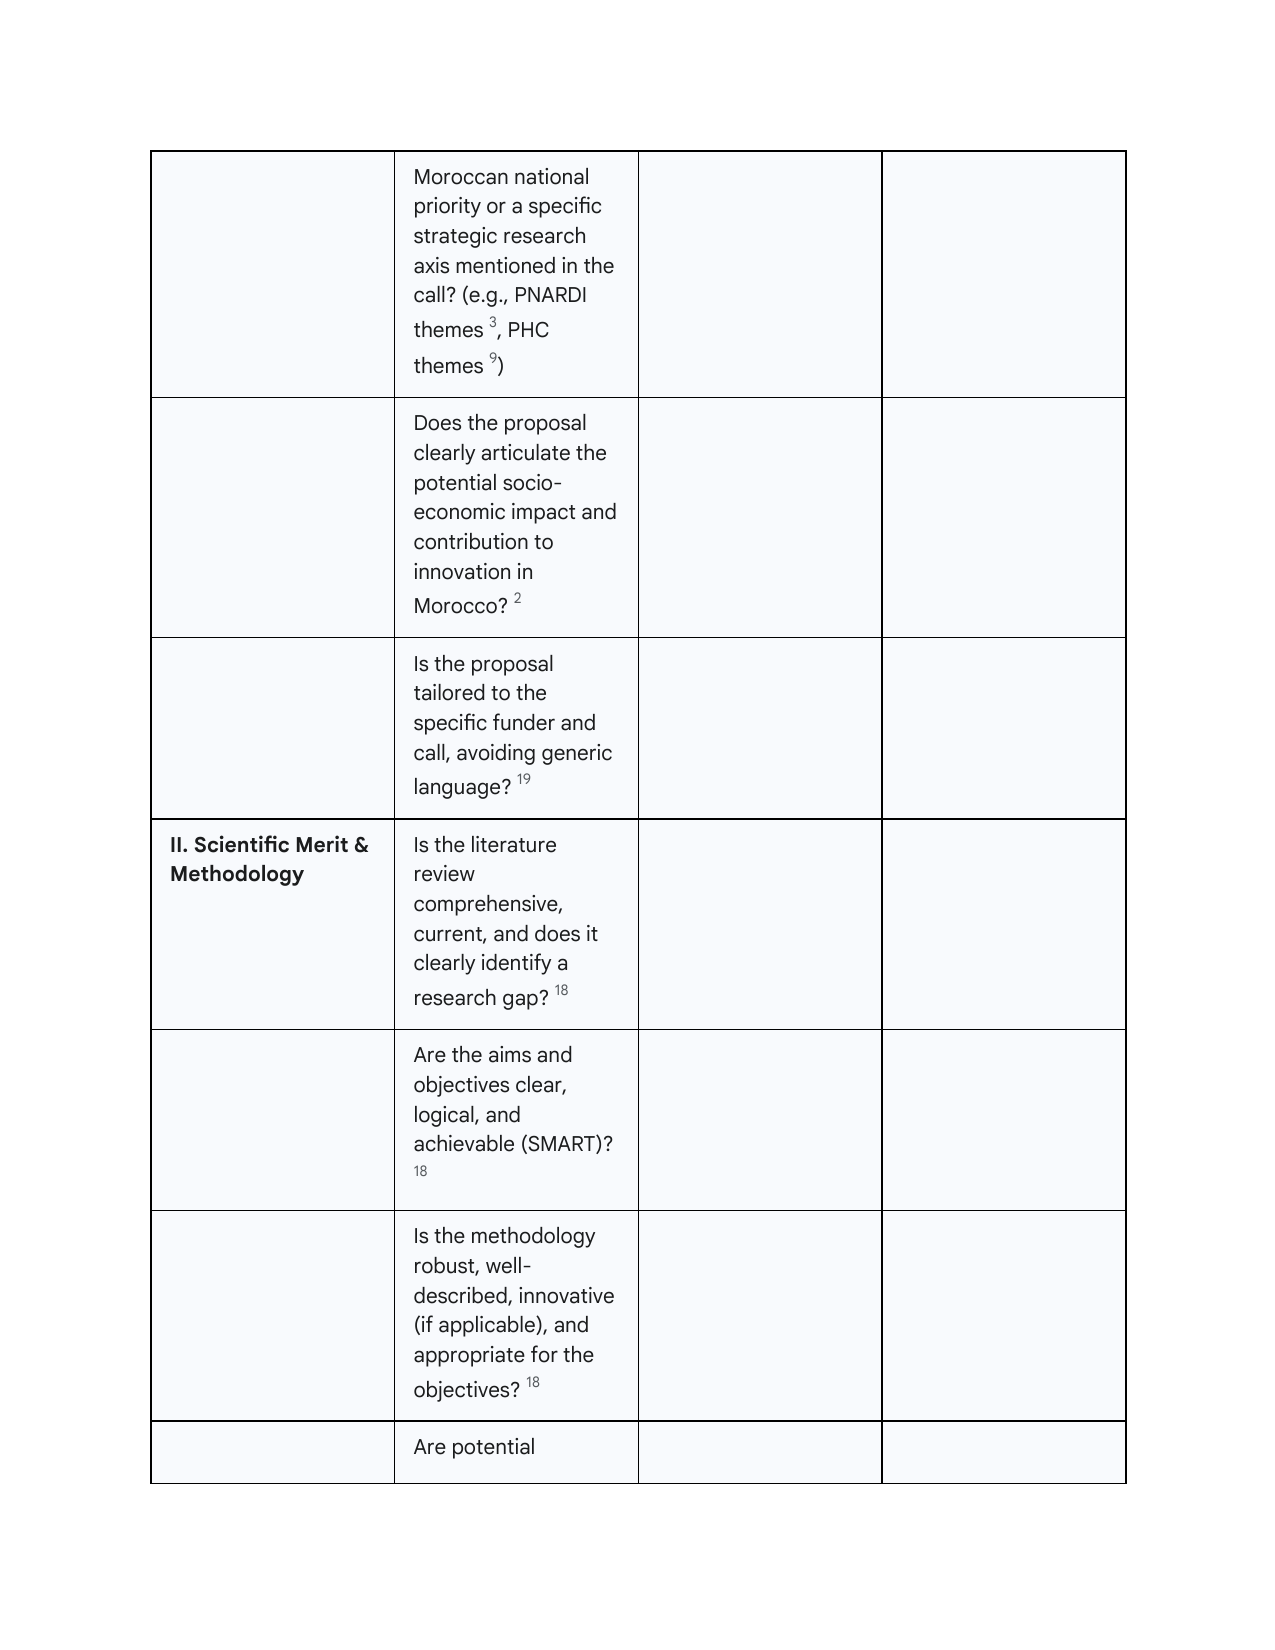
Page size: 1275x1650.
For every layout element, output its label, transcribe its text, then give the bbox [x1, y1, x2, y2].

table_cell [639, 820, 881, 1029]
table_cell Are the aims and objectives clear, logical, and achievable (SMART)? 18 [395, 1030, 638, 1210]
table_cell Is the methodology robust, well-described, innovative (if applicable), and appropriate for the objectives? 18 [395, 1211, 638, 1420]
table_cell [639, 398, 881, 637]
table_cell [639, 1030, 881, 1210]
table_cell [639, 1422, 881, 1483]
table_cell Is the proposal tailored to the specific funder and call, avoiding generic language? 19 [395, 638, 638, 818]
table_cell [152, 1422, 394, 1483]
table_cell [152, 1030, 394, 1210]
table_cell Is the literature review comprehensive, current, and does it clearly identify a research gap? 18 [395, 820, 638, 1029]
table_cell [395, 152, 638, 396]
table_cell [883, 152, 1125, 396]
table_cell [639, 638, 881, 818]
table_cell [152, 152, 394, 396]
table_cell [152, 398, 394, 637]
table_cell [883, 398, 1125, 637]
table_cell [395, 1422, 638, 1483]
table_cell [883, 1422, 1125, 1483]
table_cell [883, 638, 1125, 818]
table_cell [883, 820, 1125, 1029]
table_cell Does the proposal clearly articulate the potential socio-economic impact and contribution to innovation in Morocco? 2 [395, 398, 638, 637]
table_cell [152, 1211, 394, 1420]
table_cell [883, 1211, 1125, 1420]
table_cell II. Scientific Merit & Methodology [152, 820, 394, 1029]
table_cell [639, 152, 881, 396]
table_cell [883, 1030, 1125, 1210]
table_cell [639, 1211, 881, 1420]
table_cell [152, 638, 394, 818]
